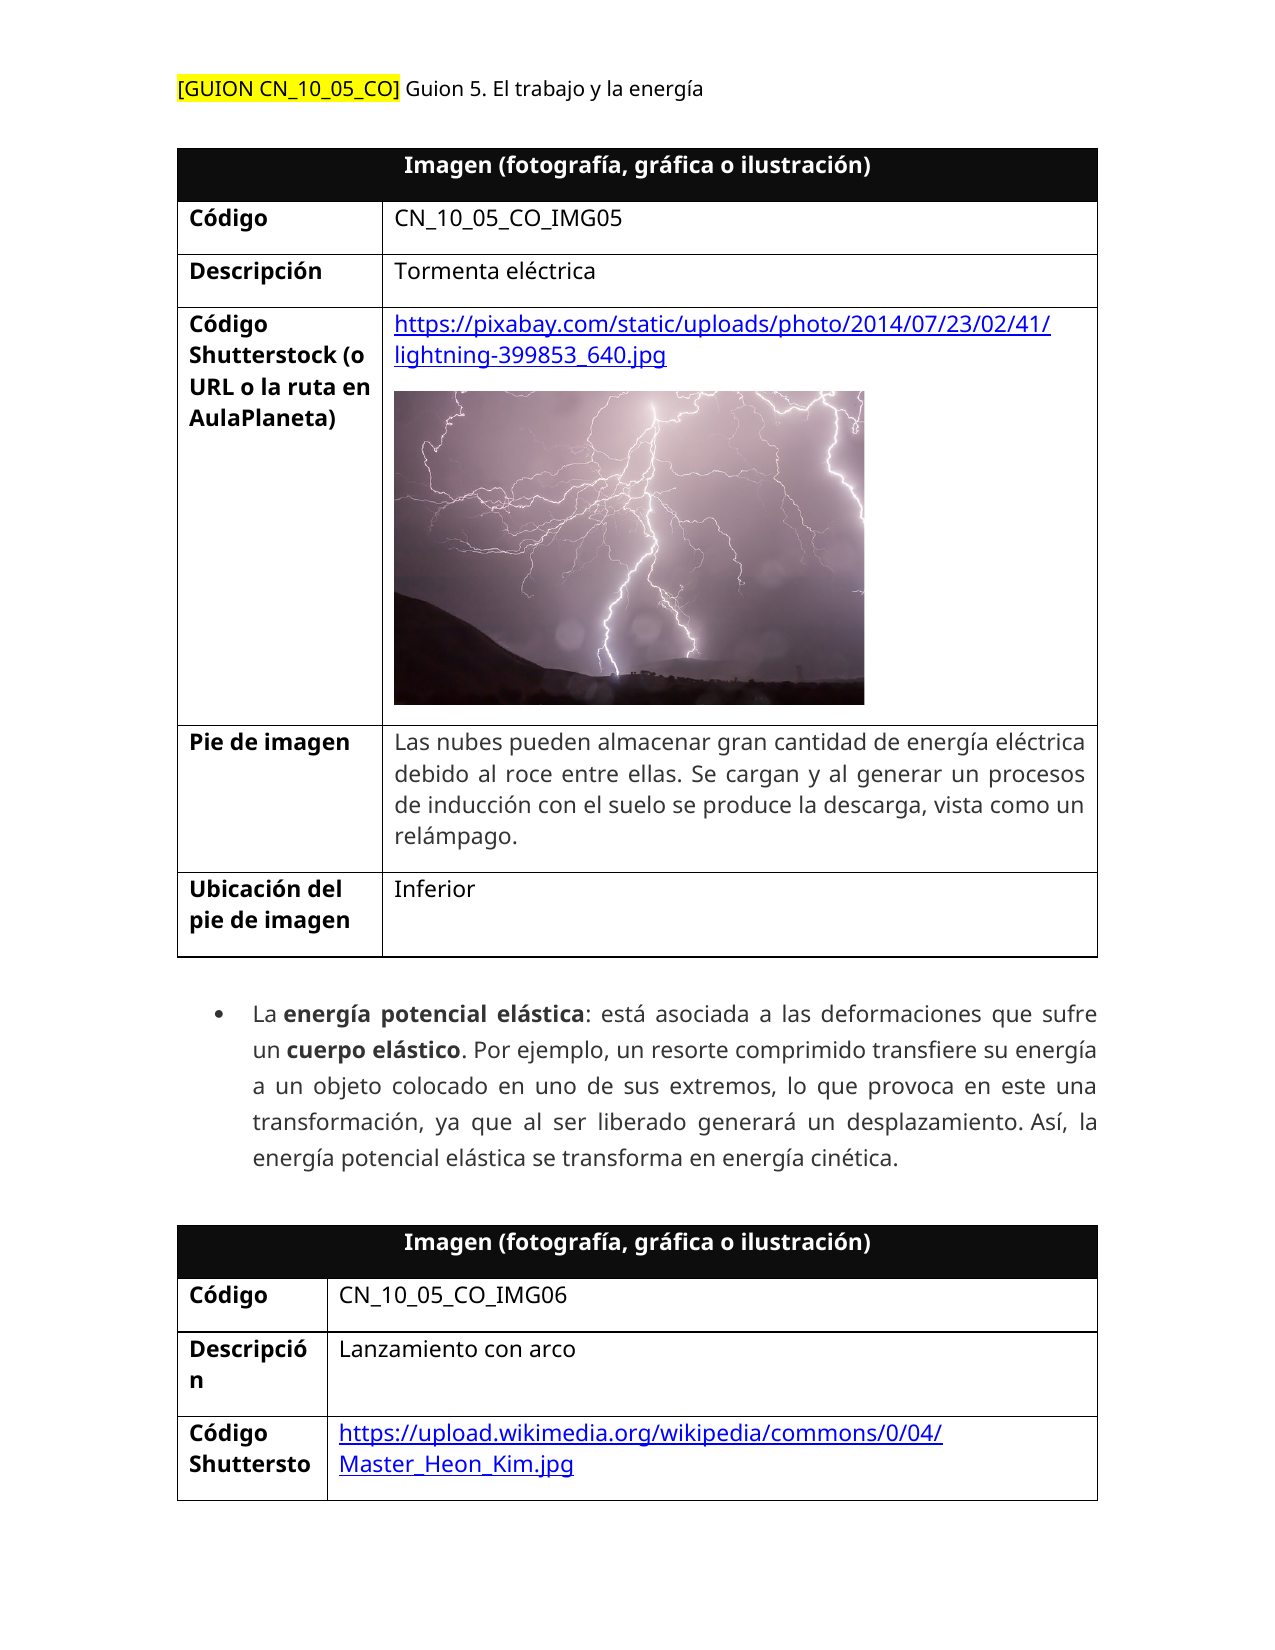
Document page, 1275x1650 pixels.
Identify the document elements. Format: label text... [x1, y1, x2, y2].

picture [394, 391, 865, 705]
table_cell Ubicación del pie de imagen [178, 873, 382, 956]
table_cell Pie de imagen [178, 726, 382, 872]
table_cell Inferior [383, 873, 1097, 956]
table_cell Lanzamiento con arco [328, 1333, 1097, 1416]
list La energía potencial elástica: está asociada a las deformaciones que sufre un cuerpo elástico. Por ejemplo, un resorte comprimido transfiere su energía a un objeto colocado en uno de sus extremos, lo que provoca en este una transformación, ya que al ser liberado generará un desplazamiento. Así, la energía potencial elástica se transforma en energía cinética. [215, 993, 1098, 1173]
table_cell Código Shutterstock (o URL o la ruta en AulaPlaneta) [178, 308, 382, 725]
table_header Imagen (fotografía, gráfica o ilustración) [178, 1226, 1097, 1278]
table_cell CN_10_05_CO_IMG06 [328, 1279, 1097, 1331]
table_cell CN_10_05_CO_IMG05 [383, 202, 1097, 254]
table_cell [328, 1417, 1097, 1500]
table_header Imagen (fotografía, gráfica o ilustración) [178, 149, 1097, 201]
table_cell Código [178, 1279, 327, 1331]
table_cell Las nubes pueden almacenar gran cantidad de energía eléctrica debido al roce entre ellas. Se cargan y al generar un procesos de inducción con el suelo se produce la descarga, vista como un relámpago. [383, 726, 1097, 872]
table_cell Código [178, 202, 382, 254]
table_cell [178, 1417, 327, 1500]
table_cell Descripción [178, 1333, 327, 1416]
table_cell Descripción [178, 255, 382, 307]
table_cell Tormenta eléctrica [383, 255, 1097, 307]
table_cell https://pixabay.com/static/uploads/photo/2014/07/23/02/41/lightning-399853_640.jpg [383, 308, 1097, 725]
